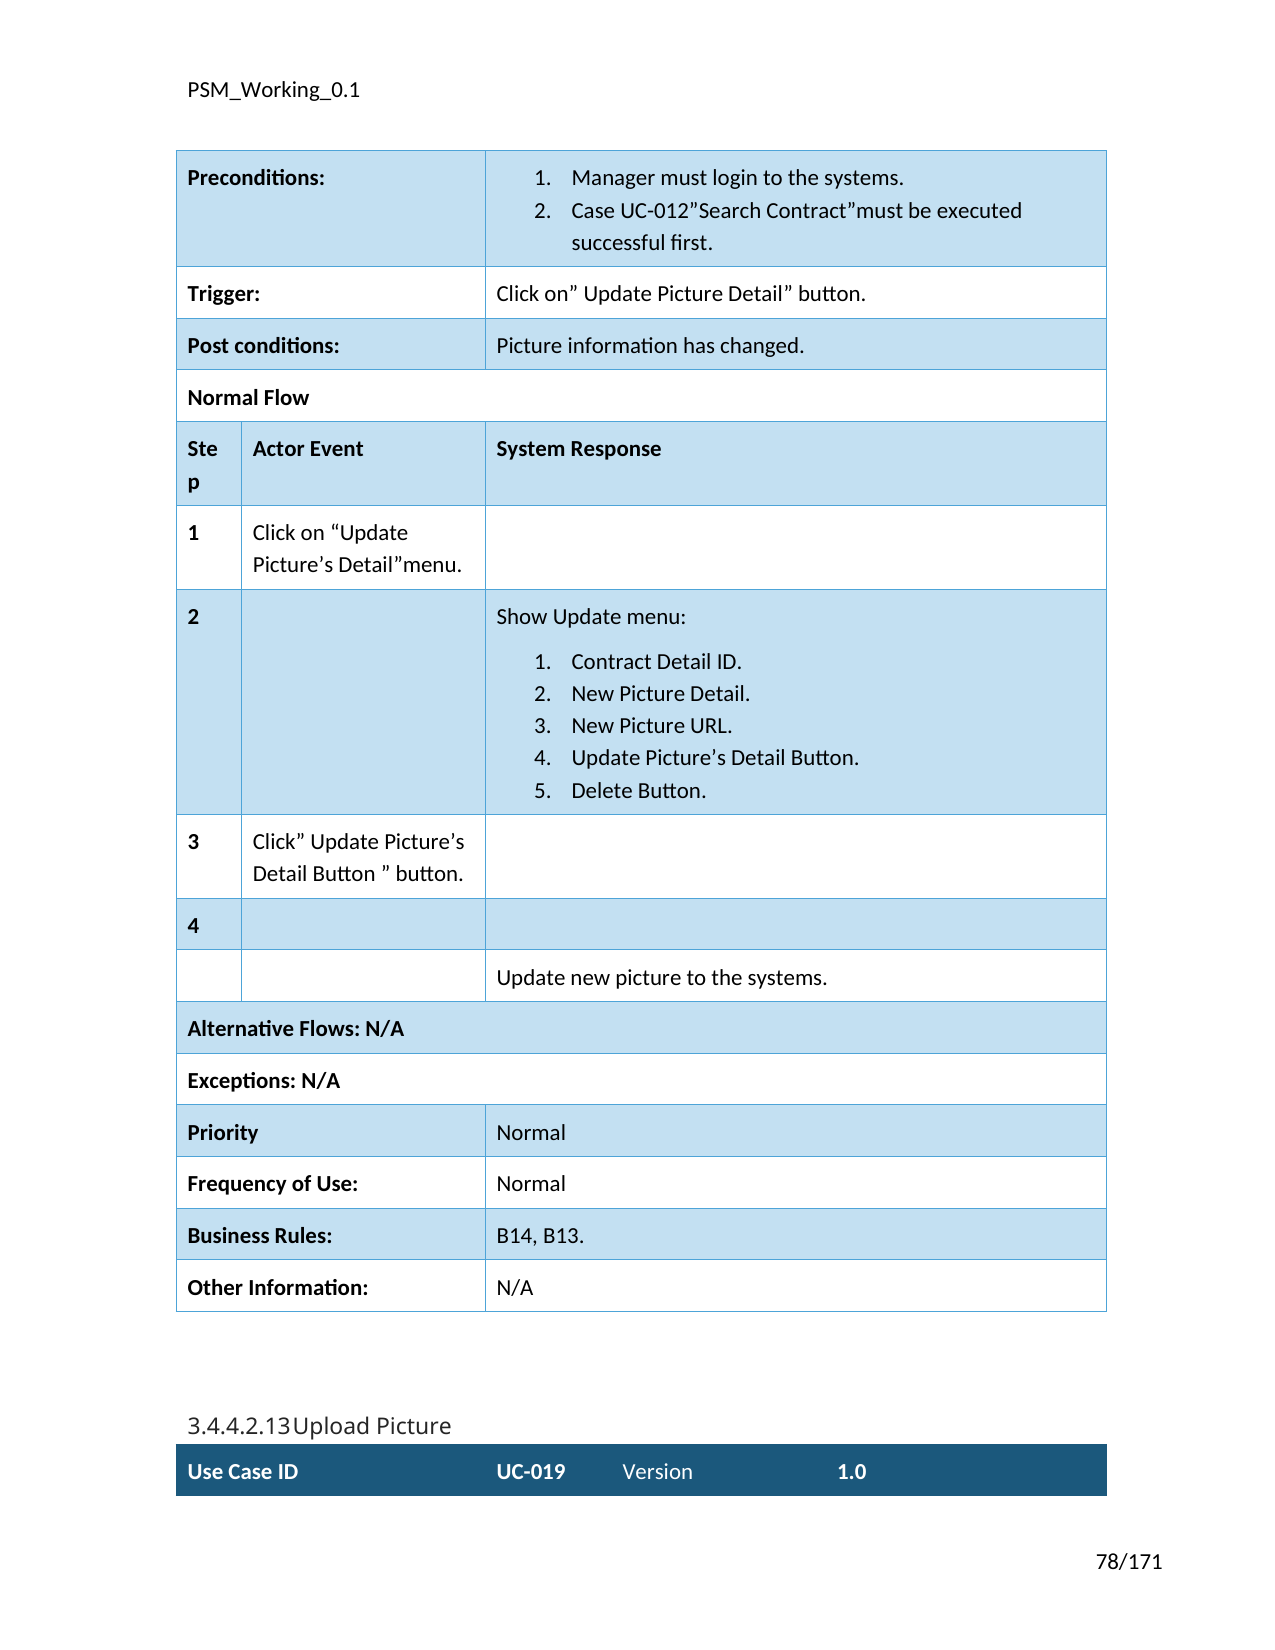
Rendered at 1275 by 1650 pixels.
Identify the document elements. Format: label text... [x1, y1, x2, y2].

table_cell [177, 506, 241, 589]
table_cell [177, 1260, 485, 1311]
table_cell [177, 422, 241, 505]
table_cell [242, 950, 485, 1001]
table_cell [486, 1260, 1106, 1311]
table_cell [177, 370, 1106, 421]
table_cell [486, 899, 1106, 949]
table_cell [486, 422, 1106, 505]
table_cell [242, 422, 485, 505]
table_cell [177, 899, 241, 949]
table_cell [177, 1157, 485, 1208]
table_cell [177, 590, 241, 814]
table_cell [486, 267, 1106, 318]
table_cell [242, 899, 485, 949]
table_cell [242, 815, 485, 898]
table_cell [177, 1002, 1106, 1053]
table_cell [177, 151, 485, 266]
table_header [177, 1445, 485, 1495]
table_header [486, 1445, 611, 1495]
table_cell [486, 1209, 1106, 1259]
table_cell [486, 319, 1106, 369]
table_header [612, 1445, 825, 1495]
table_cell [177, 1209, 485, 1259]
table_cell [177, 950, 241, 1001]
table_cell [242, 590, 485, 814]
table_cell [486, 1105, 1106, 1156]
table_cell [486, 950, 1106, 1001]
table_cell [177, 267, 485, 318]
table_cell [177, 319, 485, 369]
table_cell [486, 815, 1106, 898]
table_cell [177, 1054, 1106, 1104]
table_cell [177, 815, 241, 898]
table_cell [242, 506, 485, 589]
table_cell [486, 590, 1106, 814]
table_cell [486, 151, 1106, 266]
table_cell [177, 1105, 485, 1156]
subtitle Upload Picture [187, 1410, 1125, 1441]
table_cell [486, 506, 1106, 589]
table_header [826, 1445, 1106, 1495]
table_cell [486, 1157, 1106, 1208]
